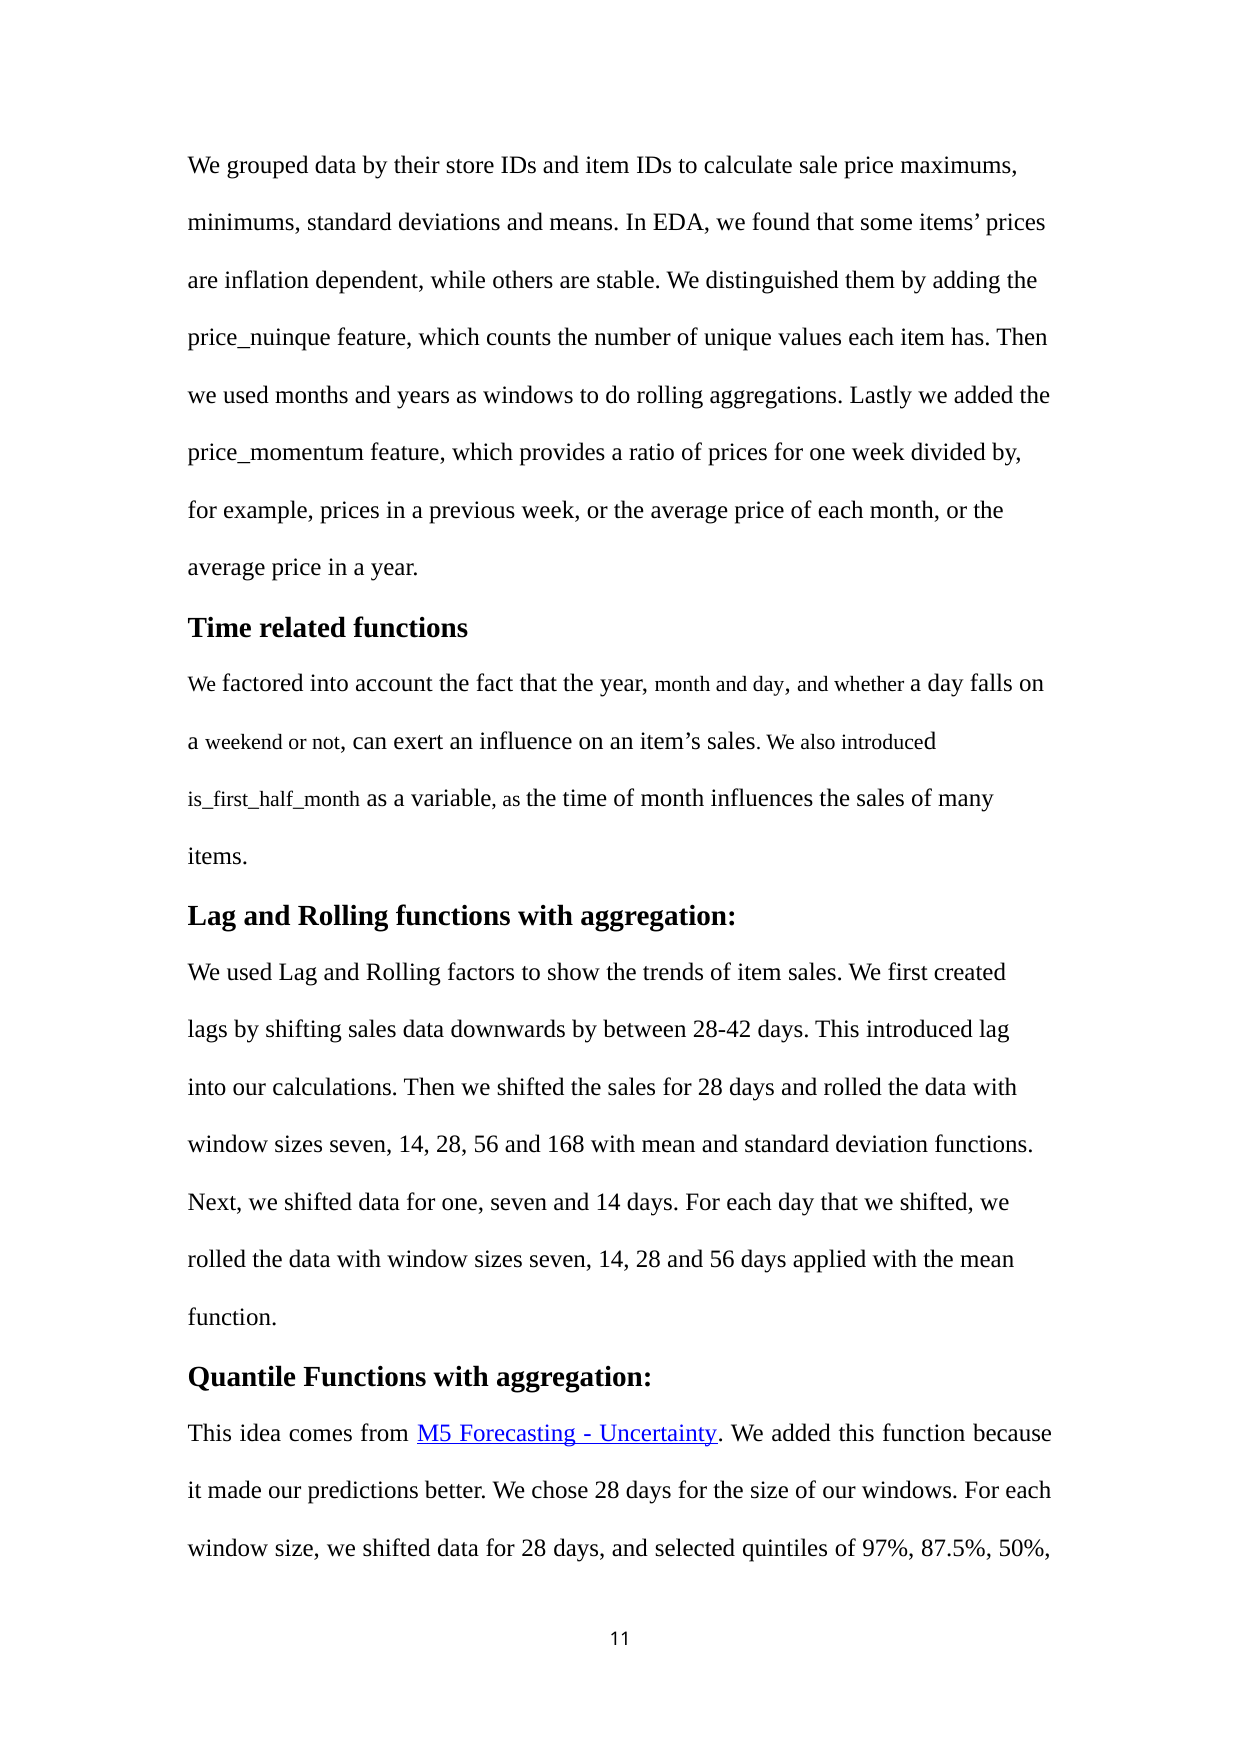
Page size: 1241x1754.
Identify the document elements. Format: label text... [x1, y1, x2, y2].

text We factored into account the fact that the year, month and day, and whether a day falls on a weekend or not, can exert an influence on an item’s sales. We also introduced is_first_half_month as a variable, as the time of month influences the sales of many items. [187, 668, 1053, 870]
subtitle Lag and Rolling functions with aggregation: [187, 898, 1053, 932]
text We used Lag and Rolling factors to show the trends of item sales. We first created lags by shifting sales data downwards by between 28-42 days. This introduced lag into our calculations. Then we shifted the sales for 28 days and rolled the data with window sizes seven, 14, 28, 56 and 168 with mean and standard deviation functions. Next, we shifted data for one, seven and 14 days. For each day that we shifted, we rolled the data with window sizes seven, 14, 28 and 56 days applied with the mean function. [187, 957, 1053, 1331]
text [187, 1418, 1053, 1562]
subtitle Quantile Functions with aggregation: [187, 1359, 1053, 1393]
text We grouped data by their store IDs and item IDs to calculate sale price maximums, minimums, standard deviations and means. In EDA, we found that some items’ prices are inflation dependent, while others are stable. We distinguished them by adding the price_nuinque feature, which counts the number of unique values each item has. Then we used months and years as windows to do rolling aggregations. Lastly we added the price_momentum feature, which provides a ratio of prices for one week divided by, for example, prices in a previous week, or the average price of each month, or the average price in a year. [187, 150, 1053, 581]
subtitle Time related functions [187, 610, 1053, 643]
